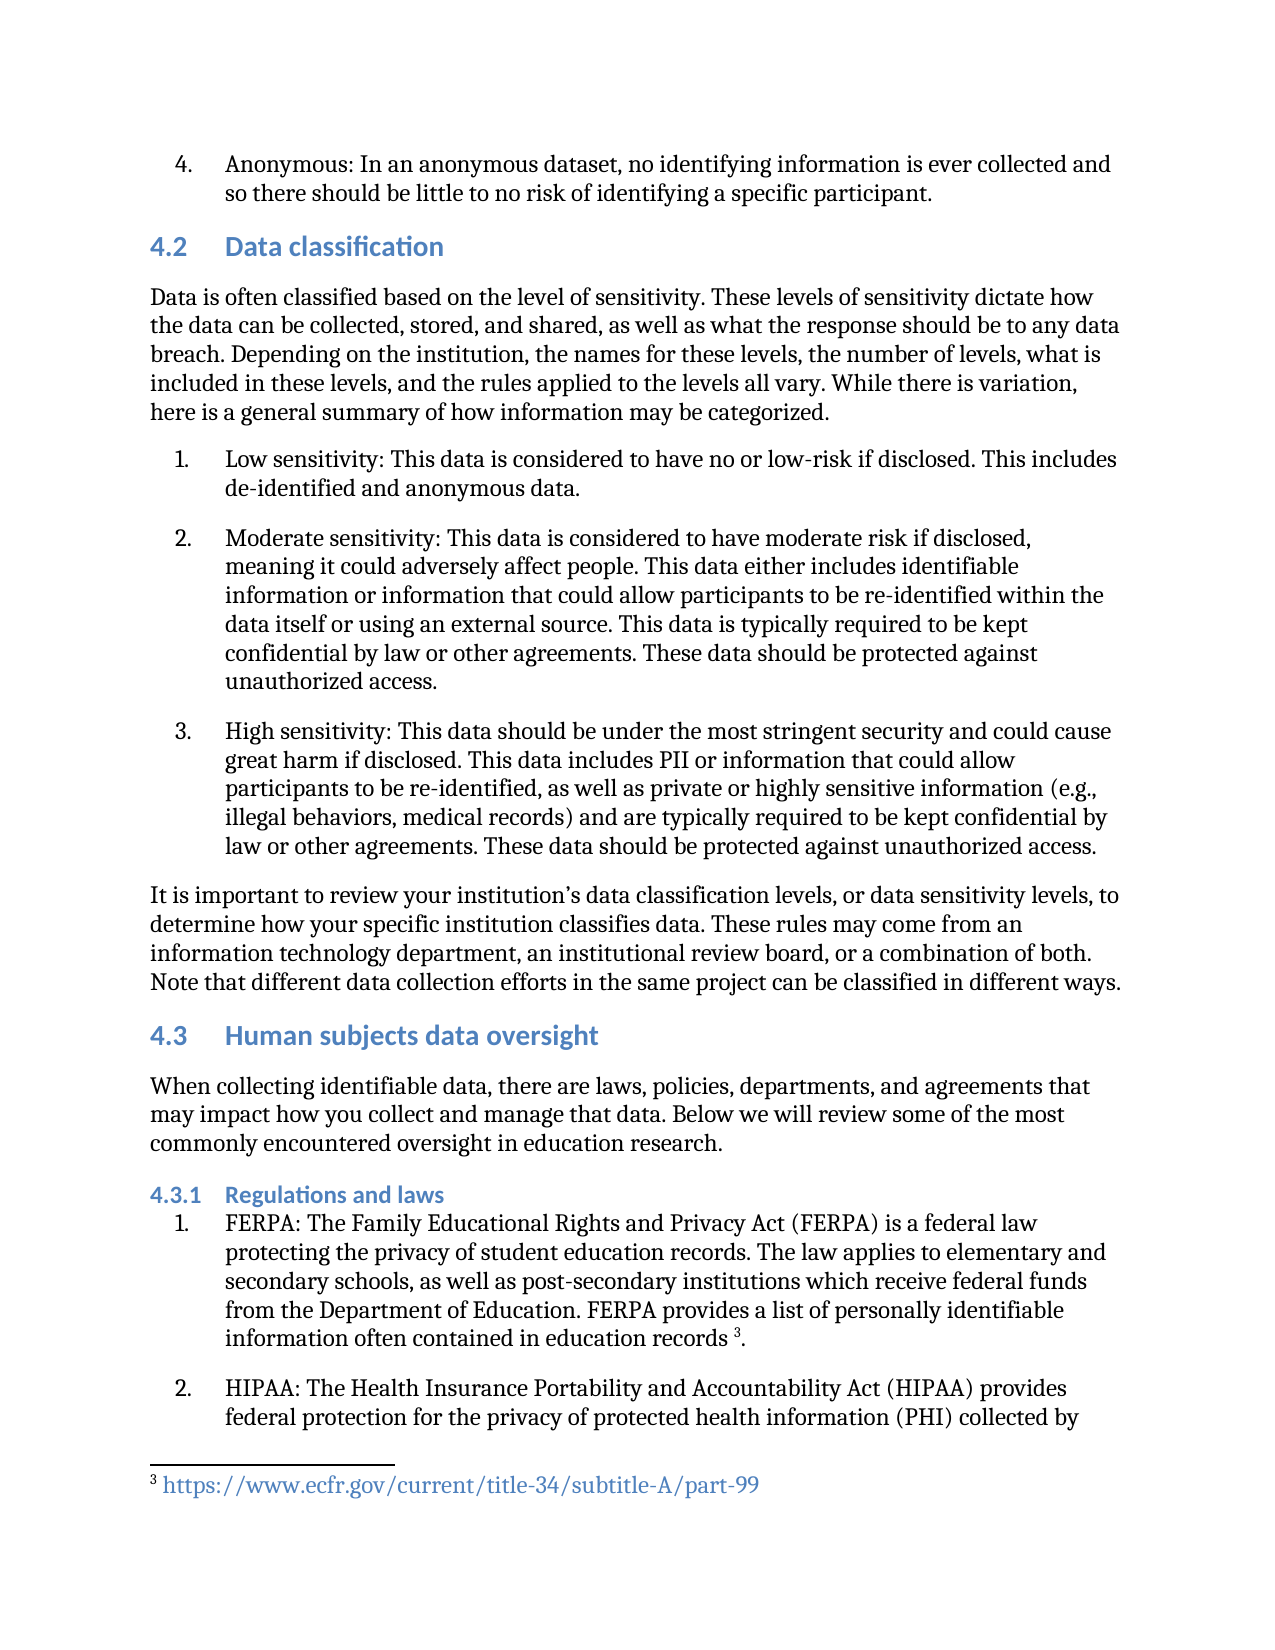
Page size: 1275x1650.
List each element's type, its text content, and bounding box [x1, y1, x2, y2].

list High sensitivity: This data should be under the most stringent security and could cause great harm if disclosed. This data includes PII or information that could allow participants to be re-identified, as well as private or highly sensitive information (e.g., illegal behaviors, medical records) and are typically required to be kept confidential by law or other agreements. These data should be protected against unauthorized access. [175, 717, 1125, 861]
subtitle 4.2 Data classification [150, 228, 1125, 264]
list FERPA: The Family Educational Rights and Privacy Act (FERPA) is a federal law protecting the privacy of student education records. The law applies to elementary and secondary schools, as well as post-secondary institutions which receive federal funds from the Department of Education. FERPA provides a list of personally identifiable information often contained in education records . [175, 1209, 1125, 1353]
list Low sensitivity: This data is considered to have no or low-risk if disclosed. This includes de-identified and anonymous data. [175, 445, 1125, 503]
text It is important to review your institution’s data classification levels, or data sensitivity levels, to determine how your specific institution classifies data. These rules may come from an information technology department, an institutional review board, or a combination of both. Note that different data collection efforts in the same project can be classified in different ways. [150, 881, 1125, 996]
text When collecting identifiable data, there are laws, policies, departments, and agreements that may impact how you collect and manage that data. Below we will review some of the most commonly encountered oversight in education research. [150, 1072, 1125, 1158]
text Data is often classified based on the level of sensitivity. These levels of sensitivity dictate how the data can be collected, stored, and shared, as well as what the response should be to any data breach. Depending on the institution, the names for these levels, the number of levels, what is included in these levels, and the rules applied to the levels all vary. While there is variation, here is a general summary of how information may be categorized. [150, 283, 1125, 426]
subtitle 4.3 Human subjects data oversight [150, 1017, 1125, 1053]
subtitle 4.3.1 Regulations and laws [150, 1179, 1125, 1209]
list Moderate sensitivity: This data is considered to have moderate risk if disclosed, meaning it could adversely affect people. This data either includes identifiable information or information that could allow participants to be re-identified within the data itself or using an external source. This data is typically required to be kept confidential by law or other agreements. These data should be protected against unauthorized access. [175, 523, 1125, 696]
list Anonymous: In an anonymous dataset, no identifying information is ever collected and so there should be little to no risk of identifying a specific participant. [175, 150, 1125, 207]
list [175, 1374, 1125, 1431]
